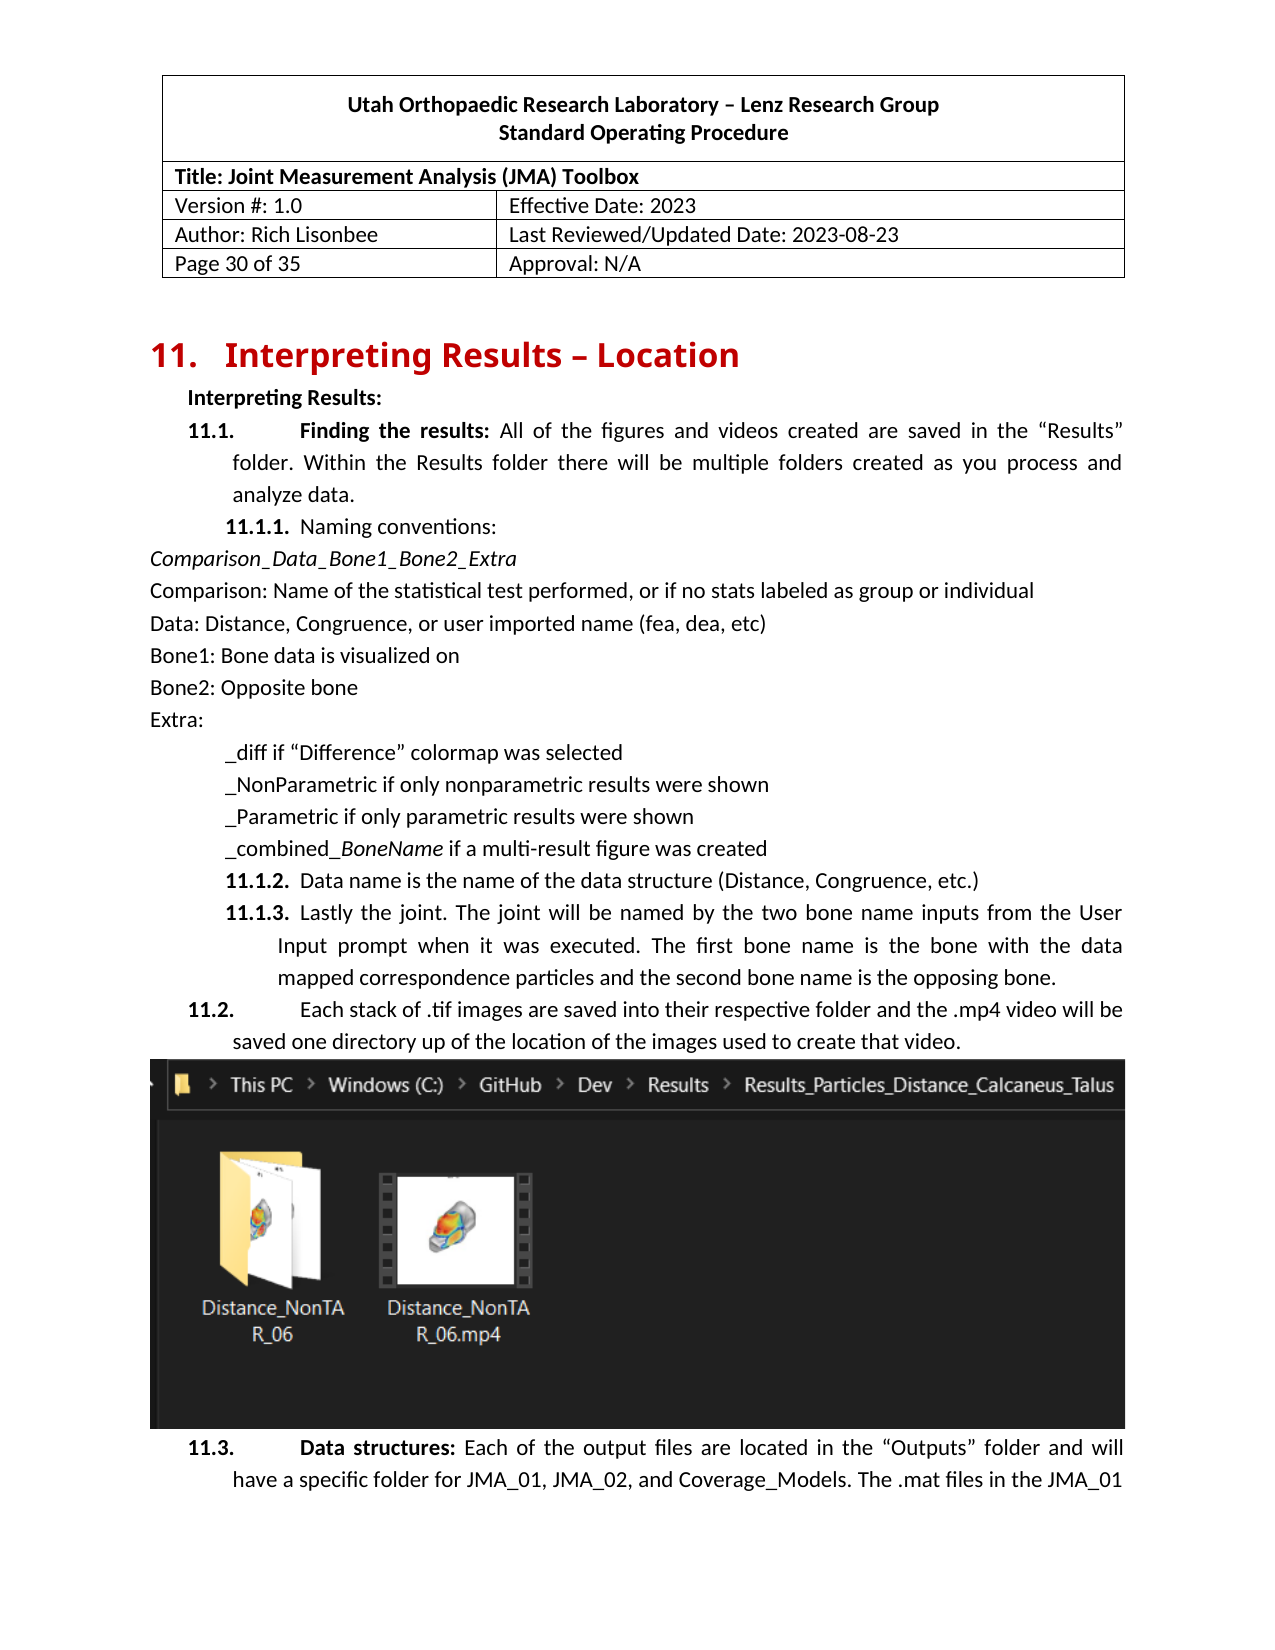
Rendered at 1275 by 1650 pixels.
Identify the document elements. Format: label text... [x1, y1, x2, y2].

list Naming conventions: [225, 512, 1125, 540]
text Comparison_Data_Bone1_Bone2_Extra [150, 544, 1125, 572]
text Comparison: Name of the statistical test performed, or if no stats labeled as group or individual [150, 577, 1125, 605]
text Bone1: Bone data is visualized on [150, 641, 1125, 669]
list Each stack of .tif images are saved into their respective folder and the .mp4 video will be saved one directory up of the location of the images used to create that video. [187, 995, 1125, 1055]
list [187, 1433, 1125, 1493]
list Data name is the name of the data structure (Distance, Congruence, etc.) [225, 866, 1125, 894]
list Interpreting Results: [187, 383, 1125, 412]
picture [150, 1059, 1125, 1429]
text Bone2: Opposite bone [150, 673, 1125, 701]
text _Parametric if only parametric results were shown [150, 802, 1125, 830]
list Finding the results: All of the figures and videos created are saved in the “Results” folder. Within the Results folder there will be multiple folders created as you process and analyze data. [187, 416, 1125, 508]
text Data: Distance, Congruence, or user imported name (fea, dea, etc) [150, 609, 1125, 637]
text _combined_BoneName if a multi-result figure was created [150, 834, 1125, 862]
list Lastly the joint. The joint will be named by the two bone name inputs from the User Input prompt when it was executed. The first bone name is the bone with the data mapped correspondence particles and the second bone name is the opposing bone. [225, 898, 1125, 991]
subtitle Interpreting Results – Location [150, 331, 1125, 377]
text _NonParametric if only nonparametric results were shown [150, 770, 1125, 798]
text Extra: [150, 705, 1125, 733]
text _diff if “Difference” colormap was selected [150, 738, 1125, 766]
